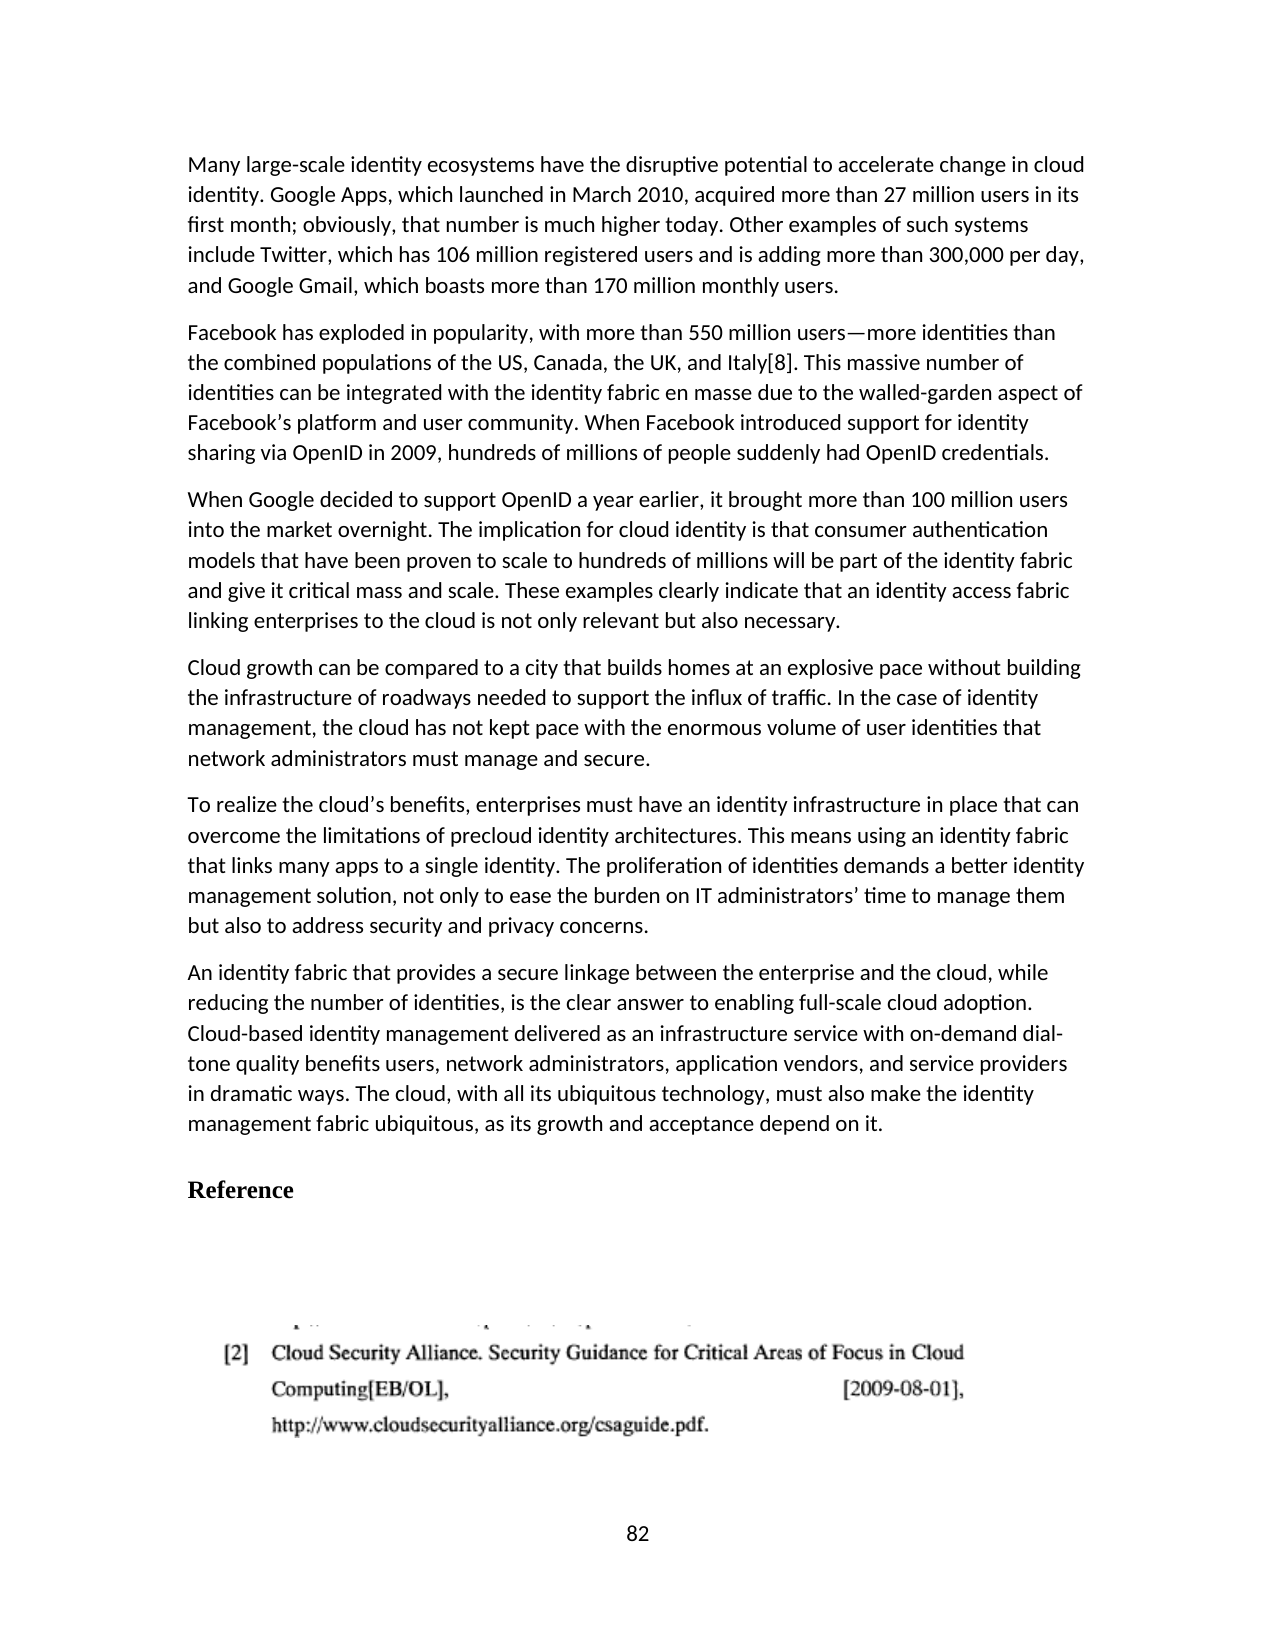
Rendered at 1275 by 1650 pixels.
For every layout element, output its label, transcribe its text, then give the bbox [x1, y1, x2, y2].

subtitle Reference [187, 1175, 1087, 1204]
text Many large-scale identity ecosystems have the disruptive potential to accelerate change in cloud identity. Google Apps, which launched in March 2010, acquired more than 27 million users in its first month; obviously, that number is much higher today. Other examples of such systems include Twitter, which has 106 million registered users and is adding more than 300,000 per day, and Google Gmail, which boasts more than 170 million monthly users. [187, 150, 1087, 299]
text An identity fabric that provides a secure linkage between the enterprise and the cloud, while reducing the number of identities, is the clear answer to enabling full-scale cloud adoption. Cloud-based identity management delivered as an infrastructure service with on-demand dial-tone quality benefits users, network administrators, application vendors, and service providers in dramatic ways. The cloud, with all its ubiquitous technology, must also make the identity management fabric ubiquitous, as its growth and acceptance depend on it. [187, 958, 1087, 1137]
picture [187, 1325, 993, 1438]
text To realize the cloud’s benefits, enterprises must have an identity infrastructure in place that can overcome the limitations of precloud identity architectures. This means using an identity fabric that links many apps to a single identity. The proliferation of identities demands a better identity management solution, not only to ease the burden on IT administrators’ time to manage them but also to address security and privacy concerns. [187, 791, 1087, 939]
text Facebook has exploded in popularity, with more than 550 million users—more identities than the combined populations of the US, Canada, the UK, and Italy[8]. This massive number of identities can be integrated with the identity fabric en masse due to the walled-garden aspect of Facebook’s platform and user community. When Facebook introduced support for identity sharing via OpenID in 2009, hundreds of millions of people suddenly had OpenID credentials. [187, 318, 1087, 467]
text When Google decided to support OpenID a year earlier, it brought more than 100 million users into the market overnight. The implication for cloud identity is that consumer authentication models that have been proven to scale to hundreds of millions will be part of the identity fabric and give it critical mass and scale. These examples clearly indicate that an identity access fabric linking enterprises to the cloud is not only relevant but also necessary. [187, 485, 1087, 634]
text Cloud growth can be compared to a city that builds homes at an explosive pace without building the infrastructure of roadways needed to support the influx of traffic. In the case of identity management, the cloud has not kept pace with the enormous volume of user identities that network administrators must manage and secure. [187, 653, 1087, 772]
